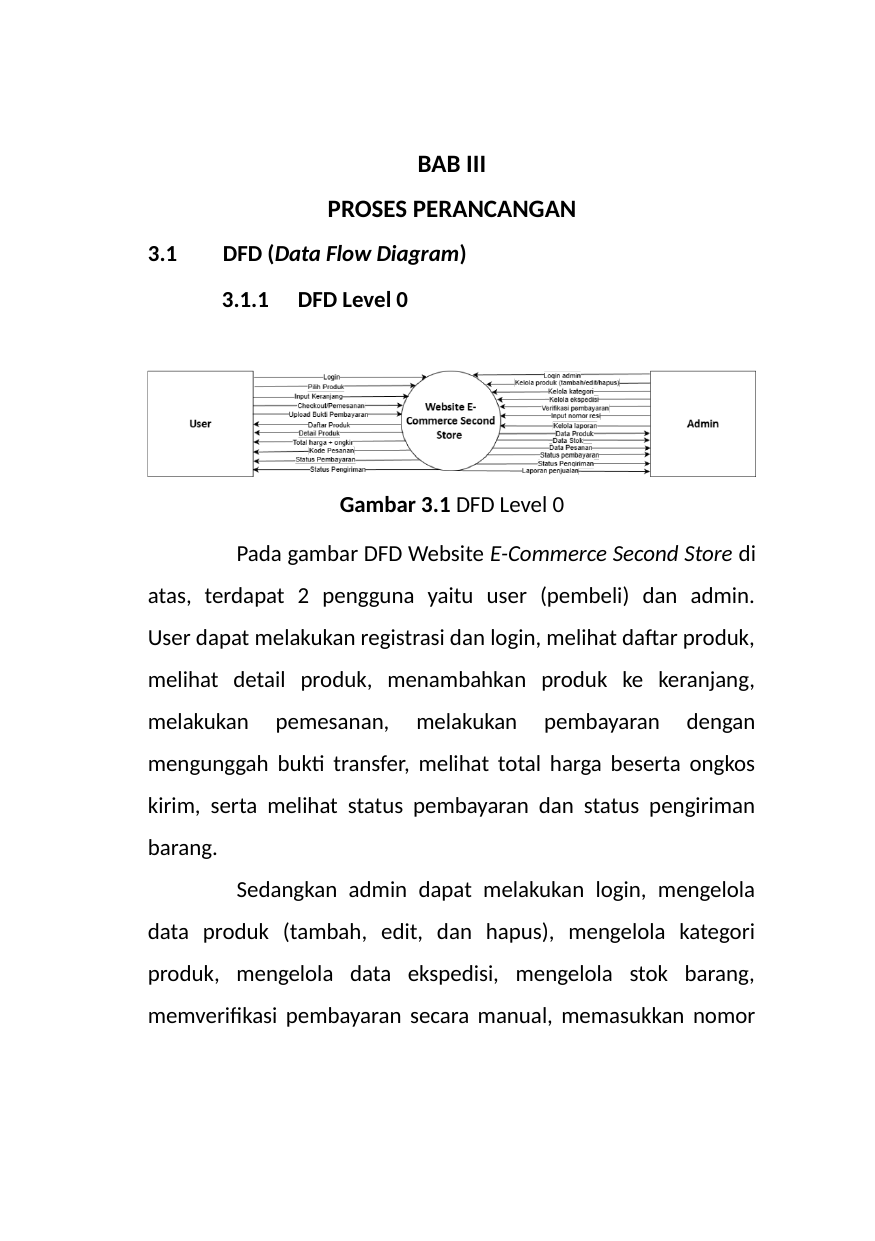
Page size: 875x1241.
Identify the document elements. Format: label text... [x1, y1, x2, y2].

subtitle BAB III PROSES PERANCANGAN [148, 148, 756, 224]
subtitle DFD Level 0 [222, 285, 756, 313]
text Pada gambar DFD Website E-Commerce Second Store di atas, terdapat 2 pengguna yaitu user (pembeli) dan admin. User dapat melakukan registrasi dan login, melihat daftar produk, melihat detail produk, menambahkan produk ke keranjang, melakukan pemesanan, melakukan pembayaran dengan mengunggah bukti transfer, melihat total harga beserta ongkos kirim, serta melihat status pembayaran dan status pengiriman barang. [148, 539, 756, 861]
picture [147, 369, 756, 477]
text Gambar 3.1 DFD Level 0 [148, 491, 756, 519]
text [148, 875, 756, 1029]
subtitle DFD (Data Flow Diagram) [148, 239, 756, 267]
